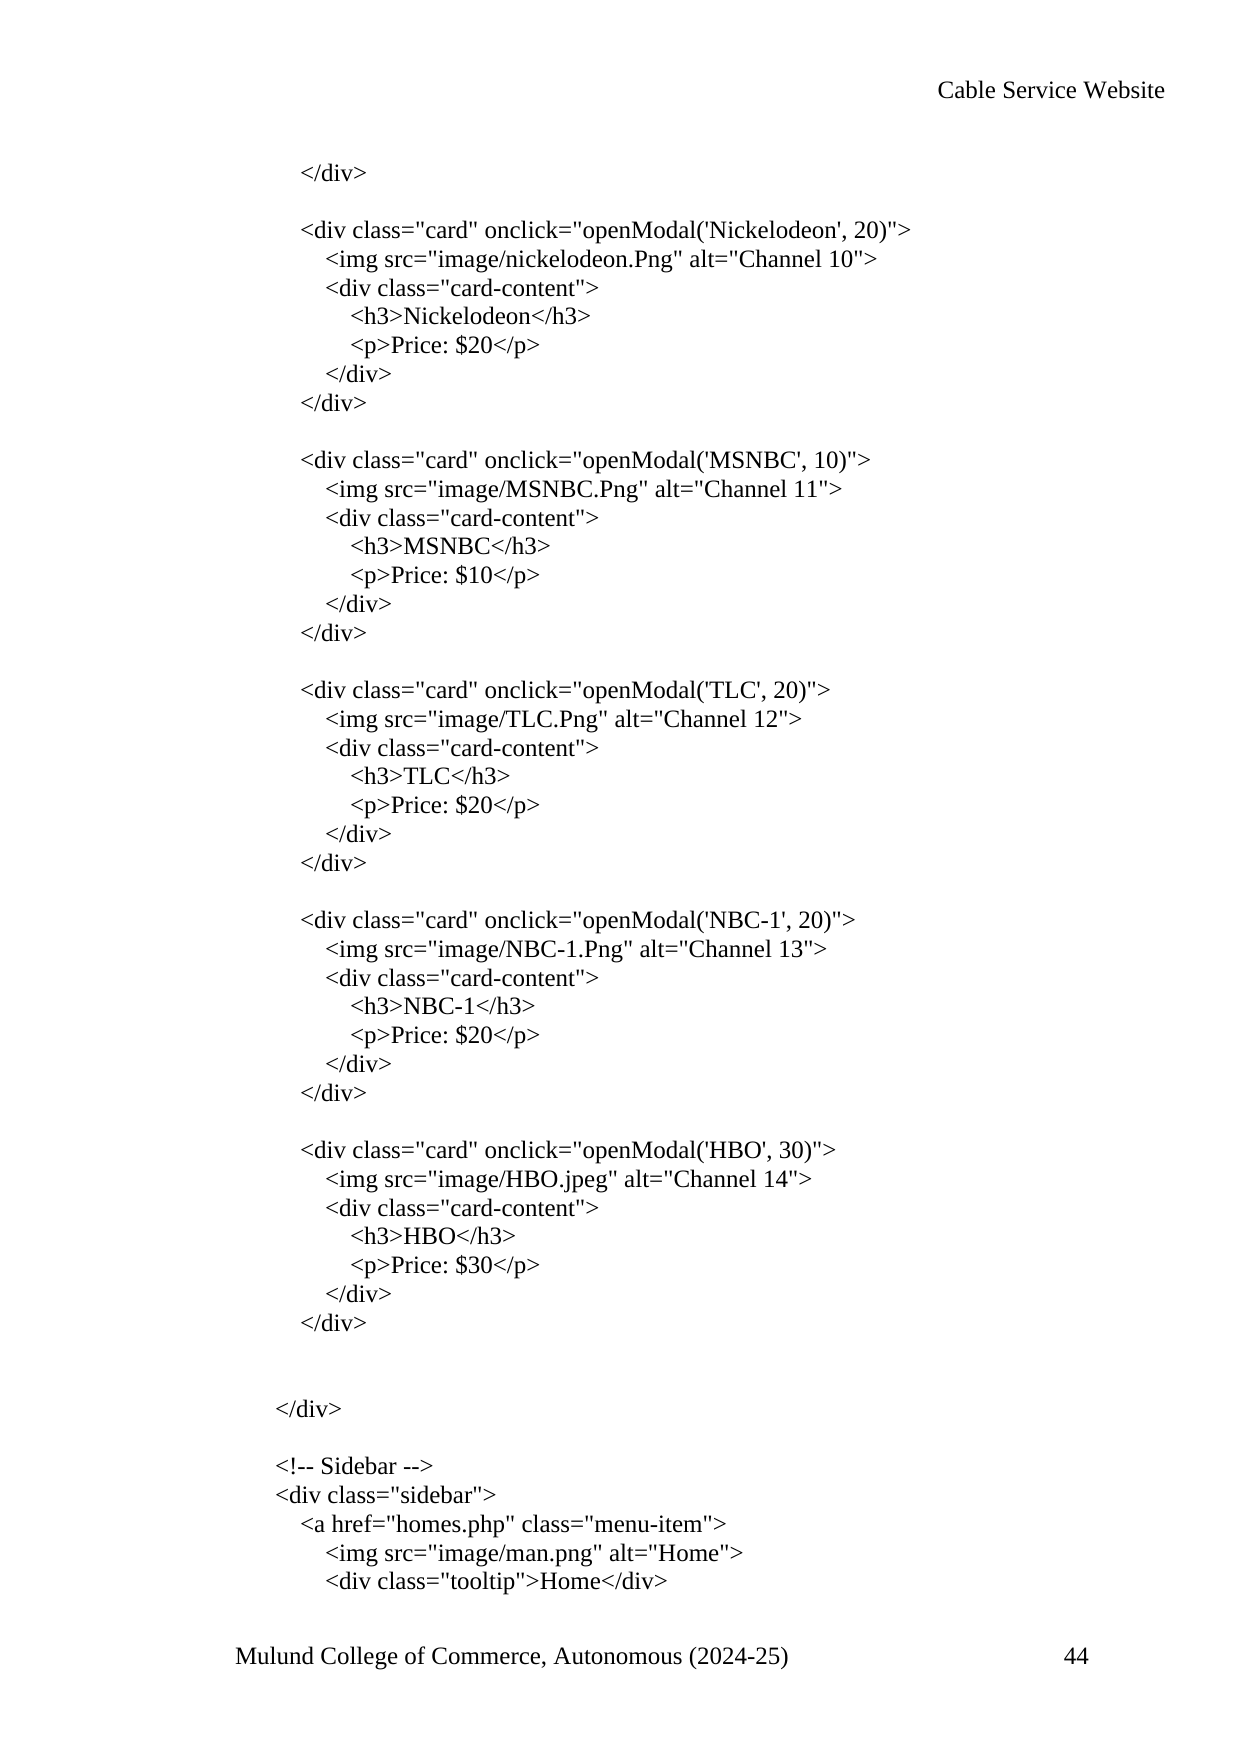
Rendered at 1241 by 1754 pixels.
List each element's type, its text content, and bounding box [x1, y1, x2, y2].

text <a href="homes.php" class="menu-item"> [225, 1509, 1090, 1538]
text <div class="card-content"> [225, 273, 1090, 301]
text <h3>TLC</h3> [225, 761, 1090, 790]
text <img src="image/nickelodeon.Png" alt="Channel 10"> [225, 244, 1090, 273]
text <p>Price: $10</p> [225, 560, 1090, 589]
text <h3>MSNBC</h3> [225, 531, 1090, 560]
text <div class="card" onclick="openModal('Nickelodeon', 20)"> [225, 215, 1090, 244]
text </div> [225, 819, 1090, 848]
text <img src="image/MSNBC.Png" alt="Channel 11"> [225, 474, 1090, 503]
text <div class="card" onclick="openModal('TLC', 20)"> [225, 675, 1090, 704]
text <h3>HBO</h3> [225, 1221, 1090, 1250]
text <h3>NBC-1</h3> [225, 991, 1090, 1020]
text <p>Price: $20</p> [225, 1020, 1090, 1049]
text </div> [225, 1308, 1090, 1336]
text <div class="card-content"> [225, 963, 1090, 991]
text <div class="tooltip">Home</div> [225, 1566, 1090, 1595]
text </div> [225, 589, 1090, 618]
text </div> [225, 618, 1090, 646]
text </div> [225, 1394, 1090, 1423]
text </div> [225, 1279, 1090, 1308]
text <div class="card" onclick="openModal('MSNBC', 10)"> [225, 445, 1090, 474]
text </div> [225, 848, 1090, 876]
text <img src="image/NBC-1.Png" alt="Channel 13"> [225, 934, 1090, 963]
text <div class="card" onclick="openModal('NBC-1', 20)"> [225, 905, 1090, 934]
text </div> [225, 1049, 1090, 1078]
text <img src="image/HBO.jpeg" alt="Channel 14"> [225, 1164, 1090, 1193]
text <!-- Sidebar --> [225, 1451, 1090, 1480]
text <p>Price: $20</p> [225, 790, 1090, 819]
text <div class="sidebar"> [225, 1480, 1090, 1509]
text </div> [225, 158, 1090, 186]
text <img src="image/man.png" alt="Home"> [225, 1538, 1090, 1566]
text <div class="card-content"> [225, 503, 1090, 531]
text <h3>Nickelodeon</h3> [225, 301, 1090, 330]
text </div> [225, 1078, 1090, 1106]
text <div class="card-content"> [225, 733, 1090, 761]
text <div class="card" onclick="openModal('HBO', 30)"> [225, 1135, 1090, 1164]
text <img src="image/TLC.Png" alt="Channel 12"> [225, 704, 1090, 733]
text <p>Price: $20</p> [225, 330, 1090, 359]
text <div class="card-content"> [225, 1193, 1090, 1221]
text <p>Price: $30</p> [225, 1250, 1090, 1279]
text </div> [225, 388, 1090, 416]
text </div> [225, 359, 1090, 388]
